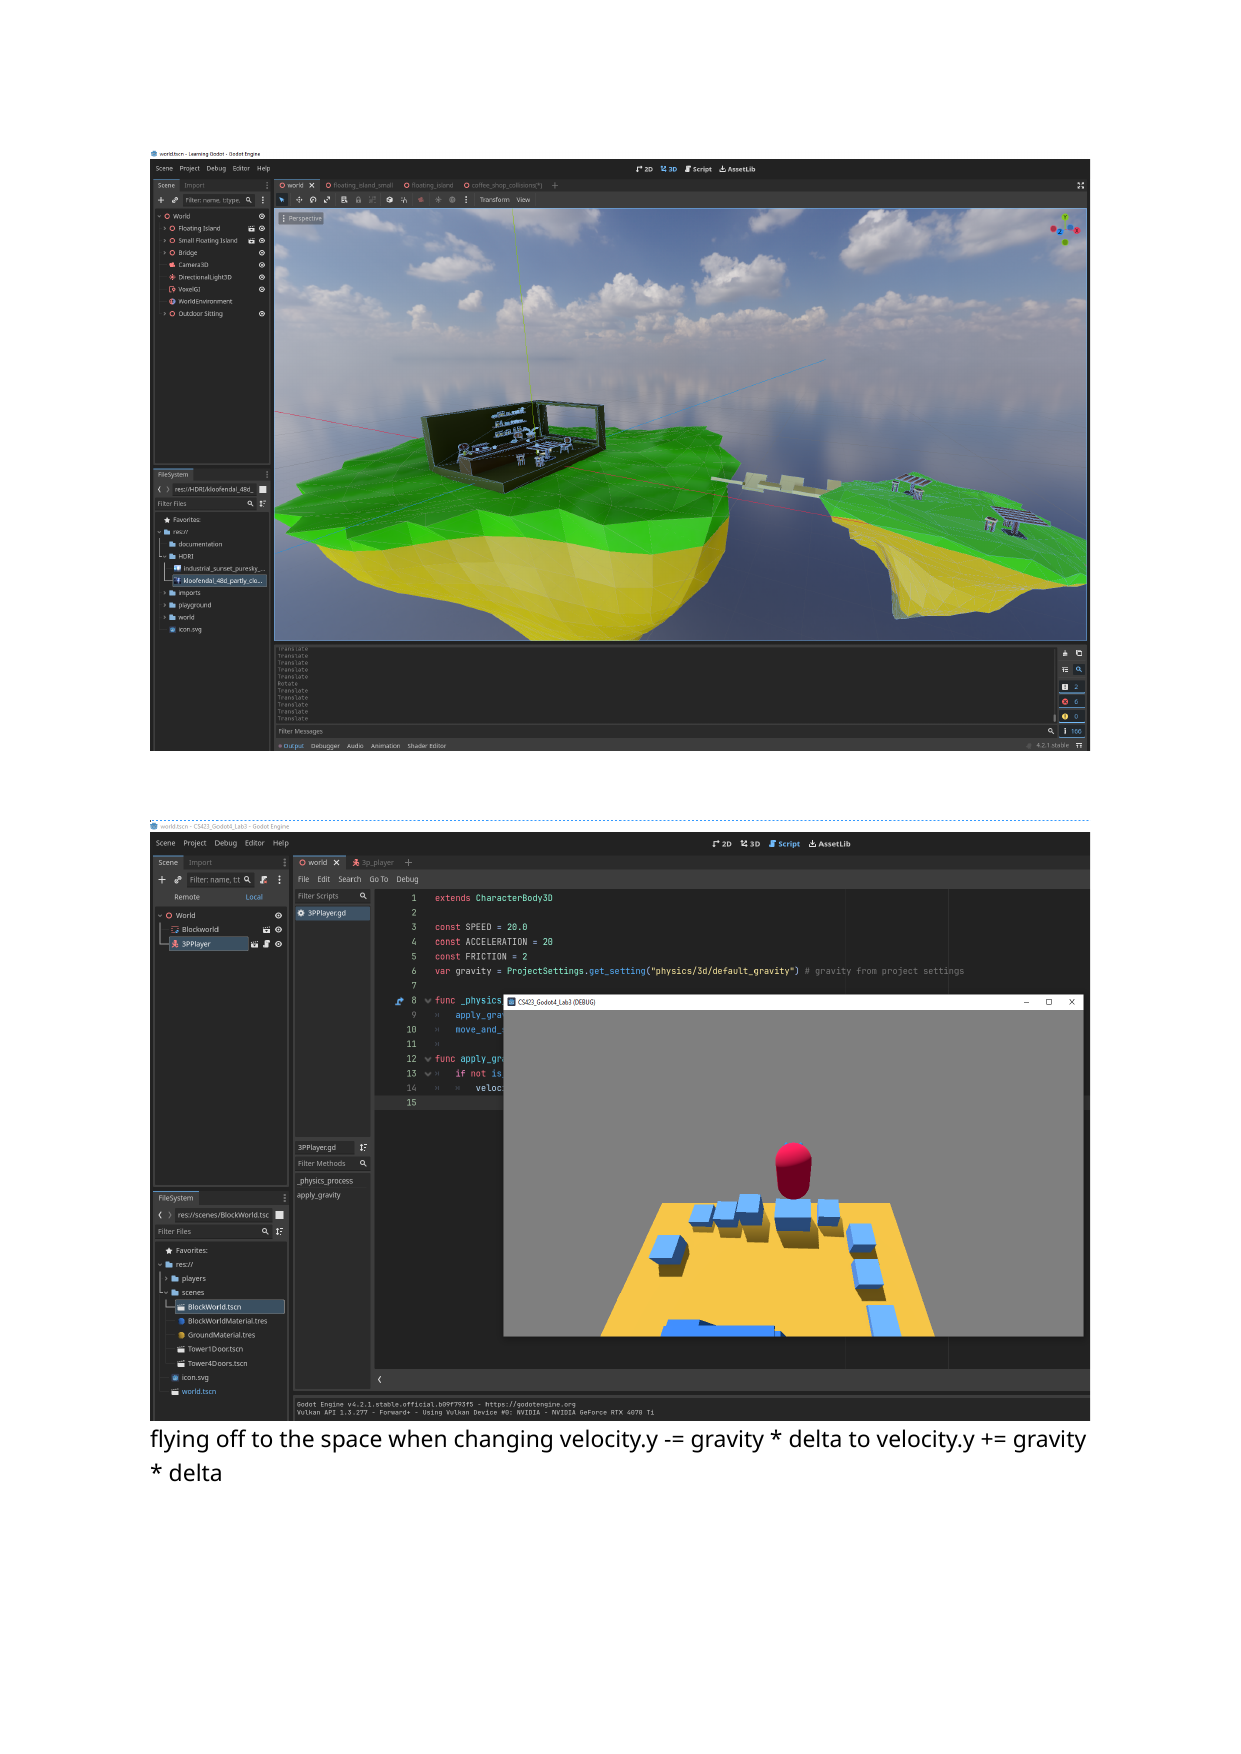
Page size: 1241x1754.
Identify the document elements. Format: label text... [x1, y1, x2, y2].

picture [150, 150, 1091, 751]
picture [150, 820, 1091, 1421]
text flying off to the space when changing velocity.y -= gravity * delta to velocity.y += gravity * delta [150, 1421, 1090, 1488]
